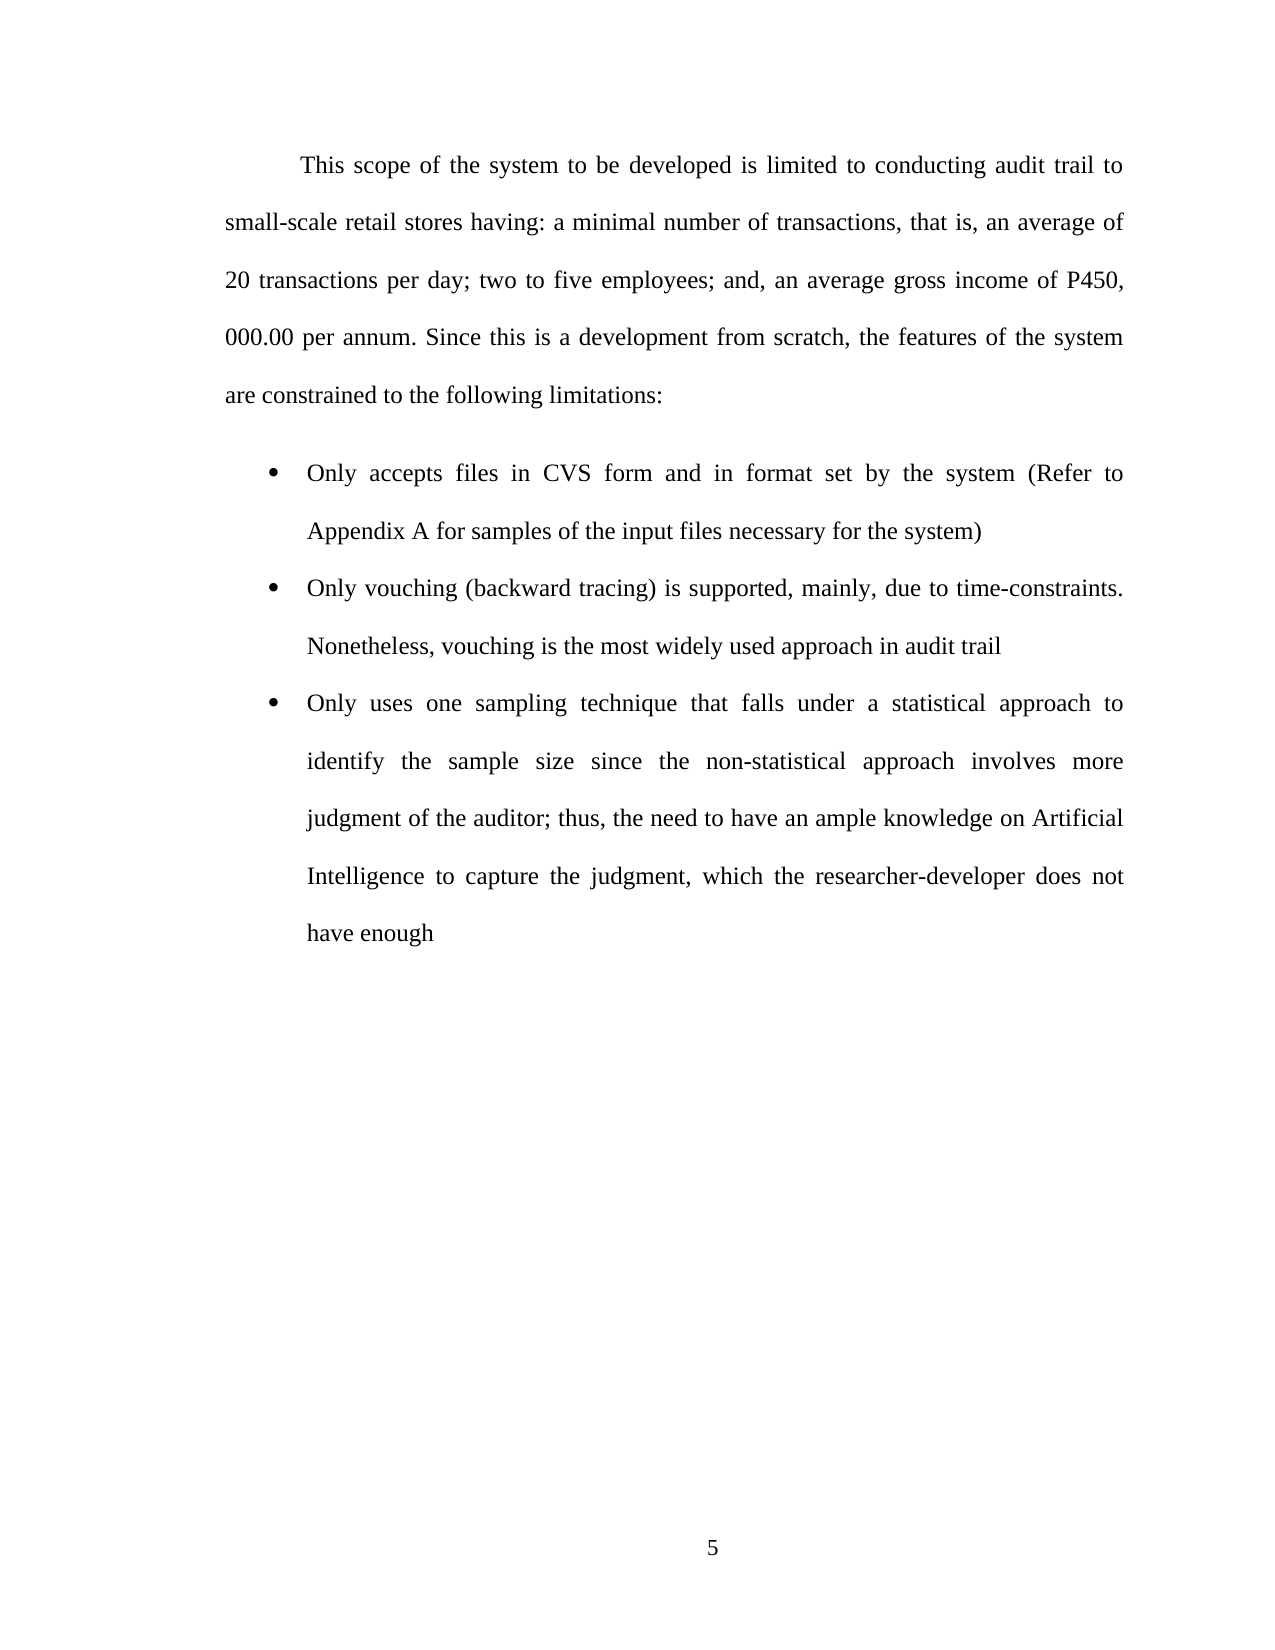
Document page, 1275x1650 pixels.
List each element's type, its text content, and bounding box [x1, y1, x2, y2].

list Only accepts files in CVS form and in format set by the system (Refer to Appendix A for samples of the input files necessary for the system) [269, 458, 1125, 544]
list Only vouching (backward tracing) is supported, mainly, due to time-constraints. Nonetheless, vouching is the most widely used approach in audit trail [269, 573, 1125, 659]
text This scope of the system to be developed is limited to conducting audit trail to small-scale retail stores having: a minimal number of transactions, that is, an average of 20 transactions per day; two to five employees; and, an average gross income of P450, 000.00 per annum. Since this is a development from scratch, the features of the system are constrained to the following limitations: [225, 150, 1125, 409]
list Only uses one sampling technique that falls under a statistical approach to identify the sample size since the non-statistical approach involves more judgment of the auditor; thus, the need to have an ample knowledge on Artificial Intelligence to capture the judgment, which the researcher-developer does not have enough [269, 688, 1125, 947]
